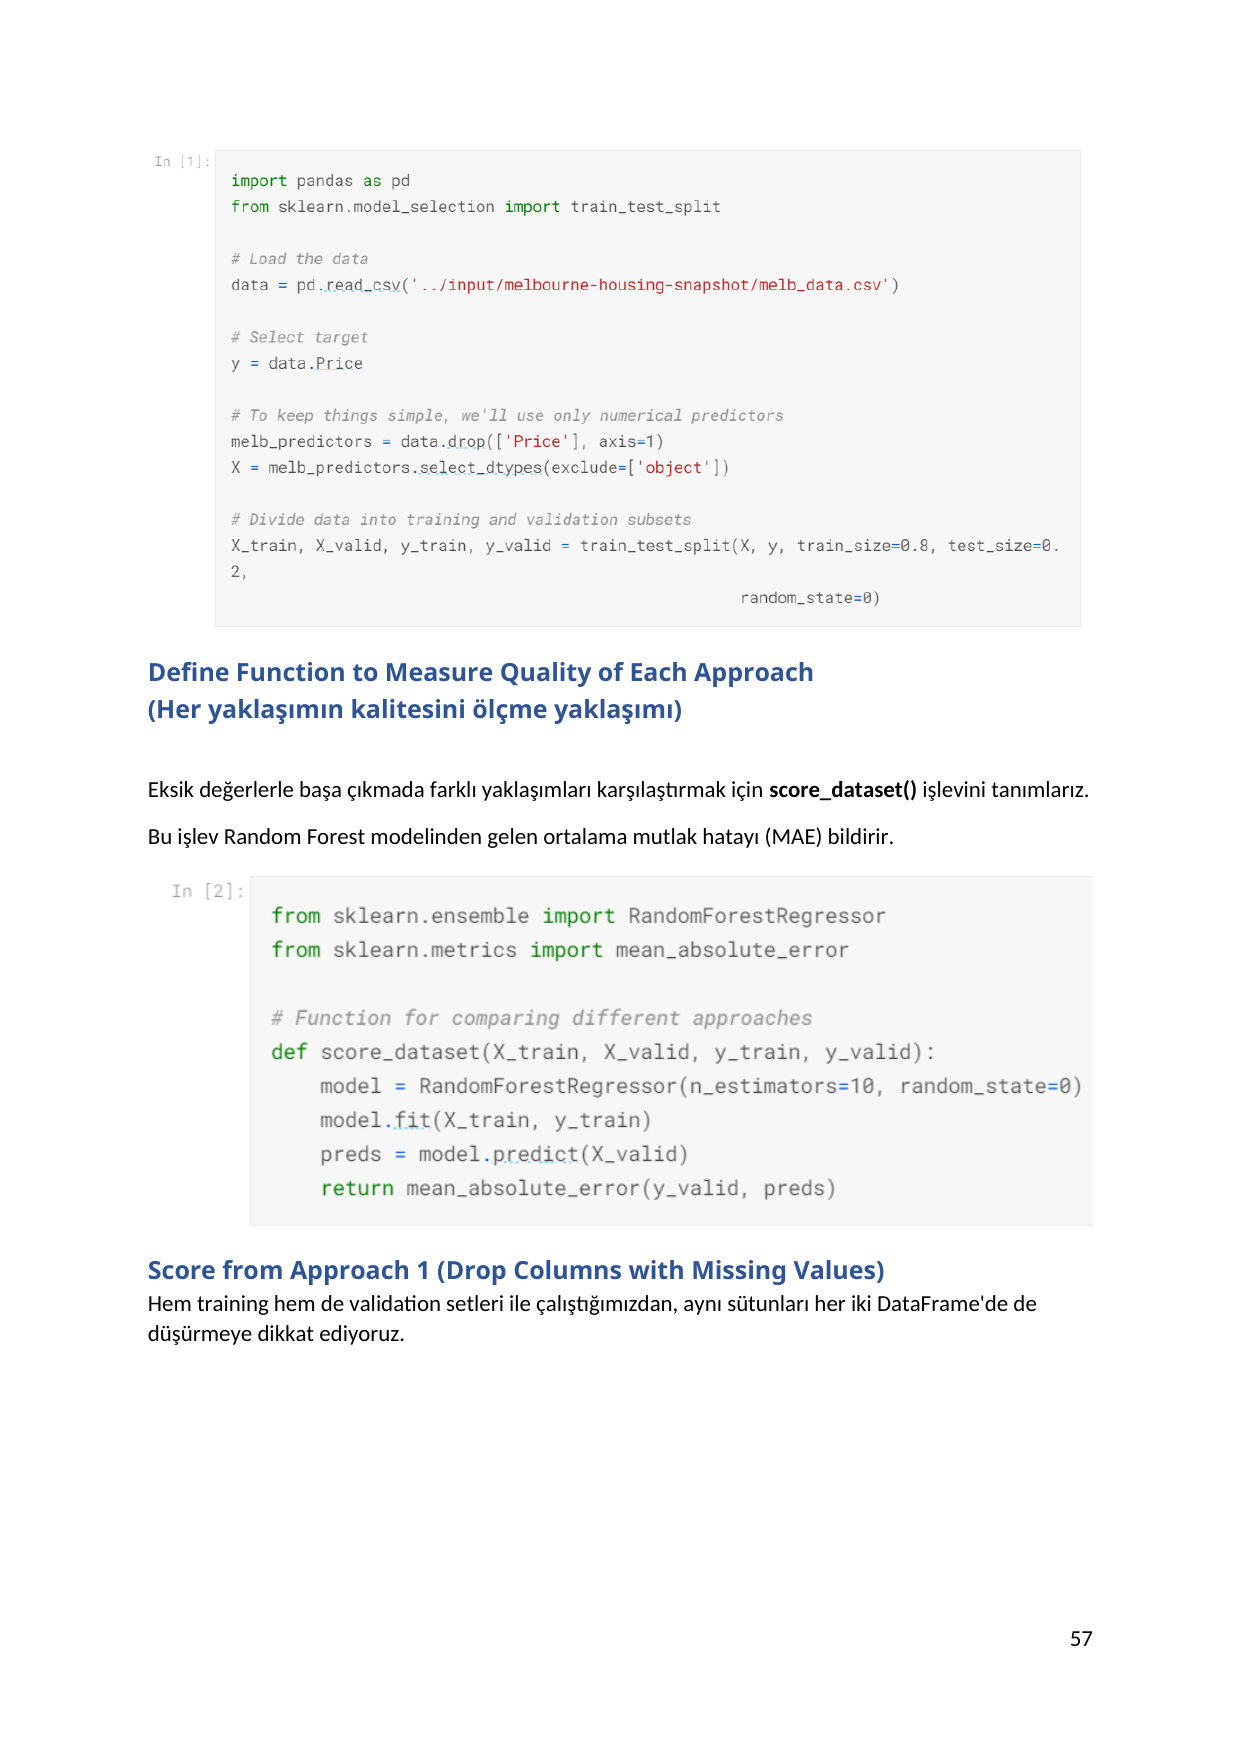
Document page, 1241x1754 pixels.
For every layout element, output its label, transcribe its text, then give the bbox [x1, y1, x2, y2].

subtitle Define Function to Measure Quality of Each Approach (Her yaklaşımın kalitesini ölçme yaklaşımı) [148, 655, 1093, 726]
text Hem training hem de validation setleri ile çalıştığımızdan, aynı sütunları her iki DataFrame'de de düşürmeye dikkat ediyoruz. [148, 1289, 1093, 1347]
subtitle Score from Approach 1 (Drop Columns with Missing Values) [148, 1252, 1093, 1286]
picture [147, 147, 1093, 637]
text Eksik değerlerle başa çıkmada farklı yaklaşımları karşılaştırmak için score_dataset() işlevini tanımlarız. [148, 776, 1093, 803]
text Bu işlev Random Forest modelinden gelen ortalama mutlak hatayı (MAE) bildirir. [148, 822, 1093, 850]
picture [147, 869, 1093, 1234]
